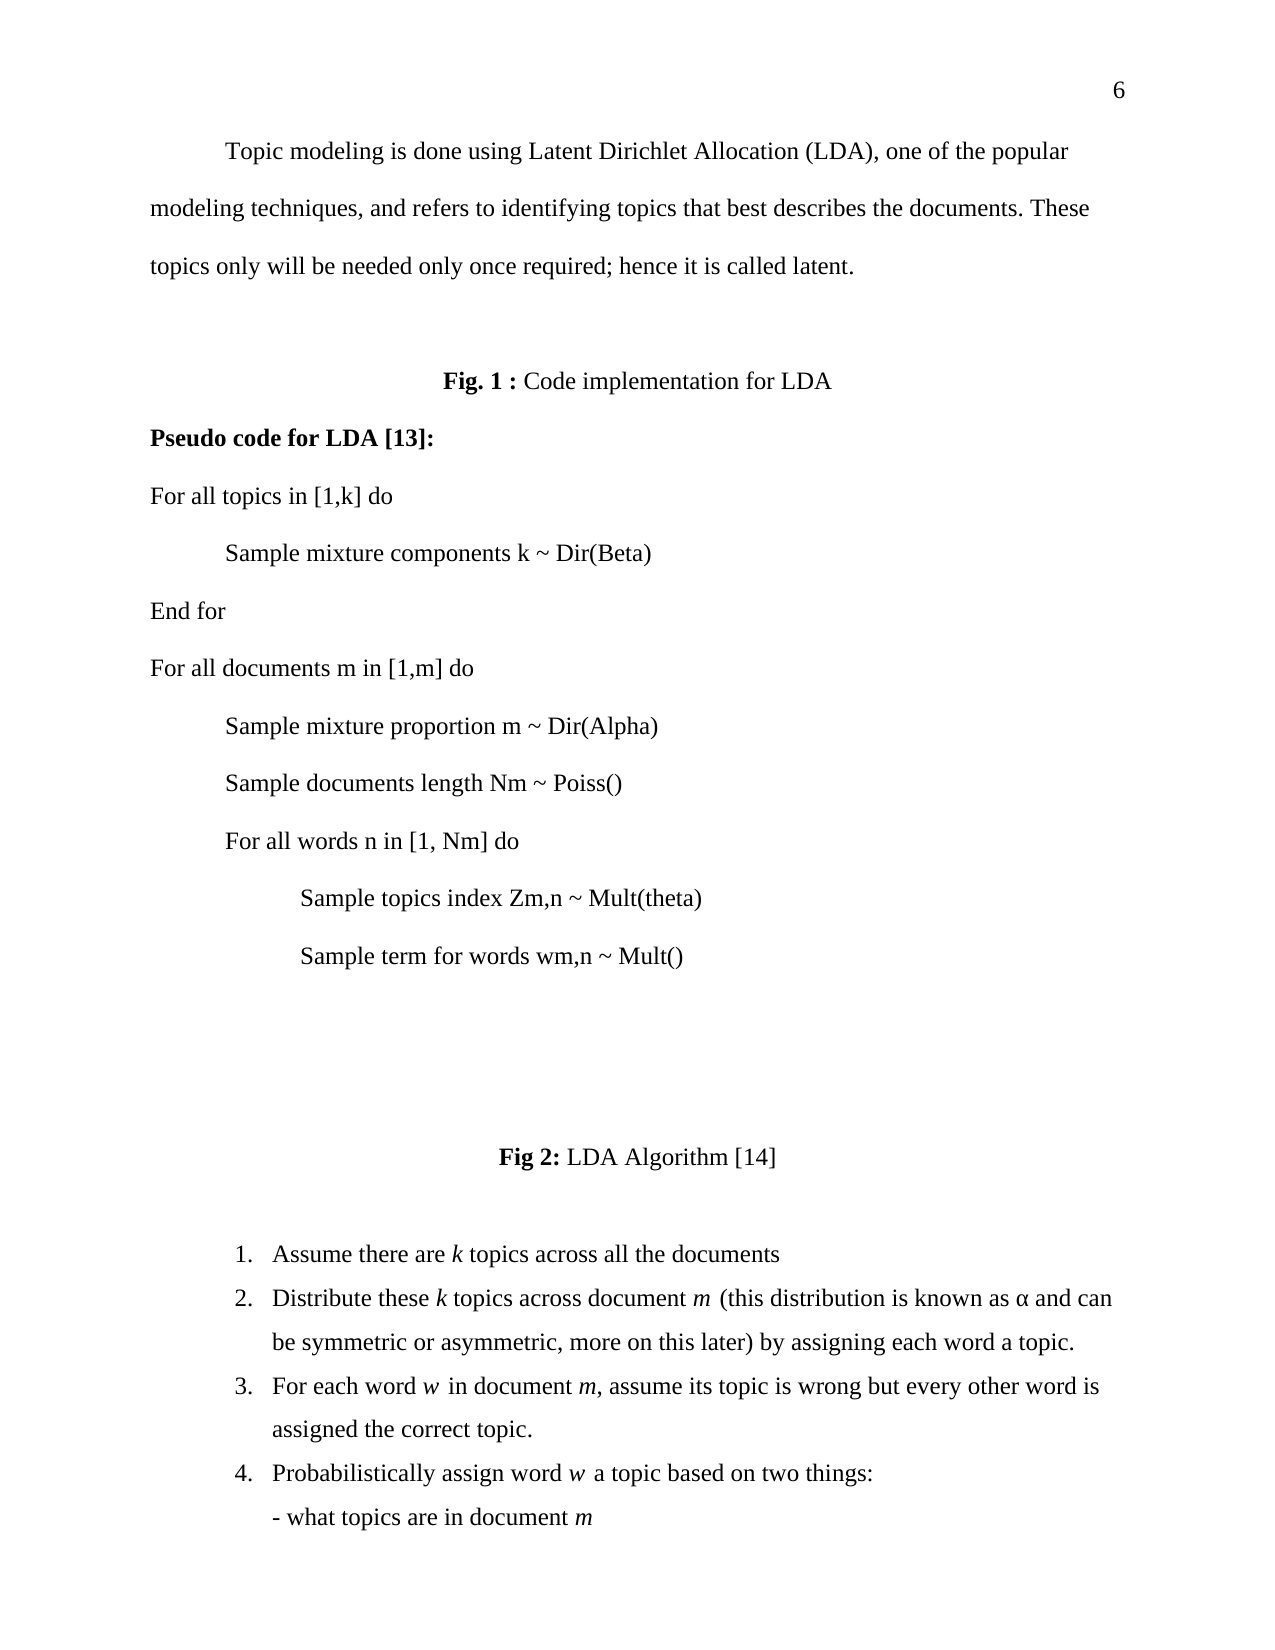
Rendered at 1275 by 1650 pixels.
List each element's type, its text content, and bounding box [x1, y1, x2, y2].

text For all documents m in [1,m] do [150, 653, 1125, 682]
text Sample documents length Nm ~ Poiss() [150, 768, 1125, 797]
text End for [150, 596, 1125, 625]
text Pseudo code for LDA [13]: [150, 423, 1125, 452]
text For all words n in [1, Nm] do [150, 826, 1125, 855]
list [234, 1443, 1125, 1531]
text Sample topics index Zm,n ~ Mult(theta) [150, 883, 1125, 912]
text Sample mixture proportion m ~ Dir(Alpha) [150, 711, 1125, 740]
text Sample term for words wm,n ~ Mult() [150, 941, 1125, 970]
list Distribute these k topics across document m (this distribution is known as α and can be symmetric or asymmetric, more on this later) by assigning each word a topic. [234, 1268, 1125, 1356]
text Fig 2: LDA Algorithm [14] [150, 998, 1125, 1171]
text Sample mixture components k ~ Dir(Beta) [150, 538, 1125, 567]
text For all topics in [1,k] do [150, 481, 1125, 510]
list For each word w in document m, assume its topic is wrong but every other word is assigned the correct topic. [234, 1356, 1125, 1443]
list Assume there are k topics across all the documents [234, 1224, 1125, 1268]
text Fig. 1 : Code implementation for LDA [150, 366, 1125, 395]
text Topic modeling is done using Latent Dirichlet Allocation (LDA), one of the popular modeling techniques, and refers to identifying topics that best describes the documents. These topics only will be needed only once required; hence it is called latent. [150, 136, 1125, 280]
